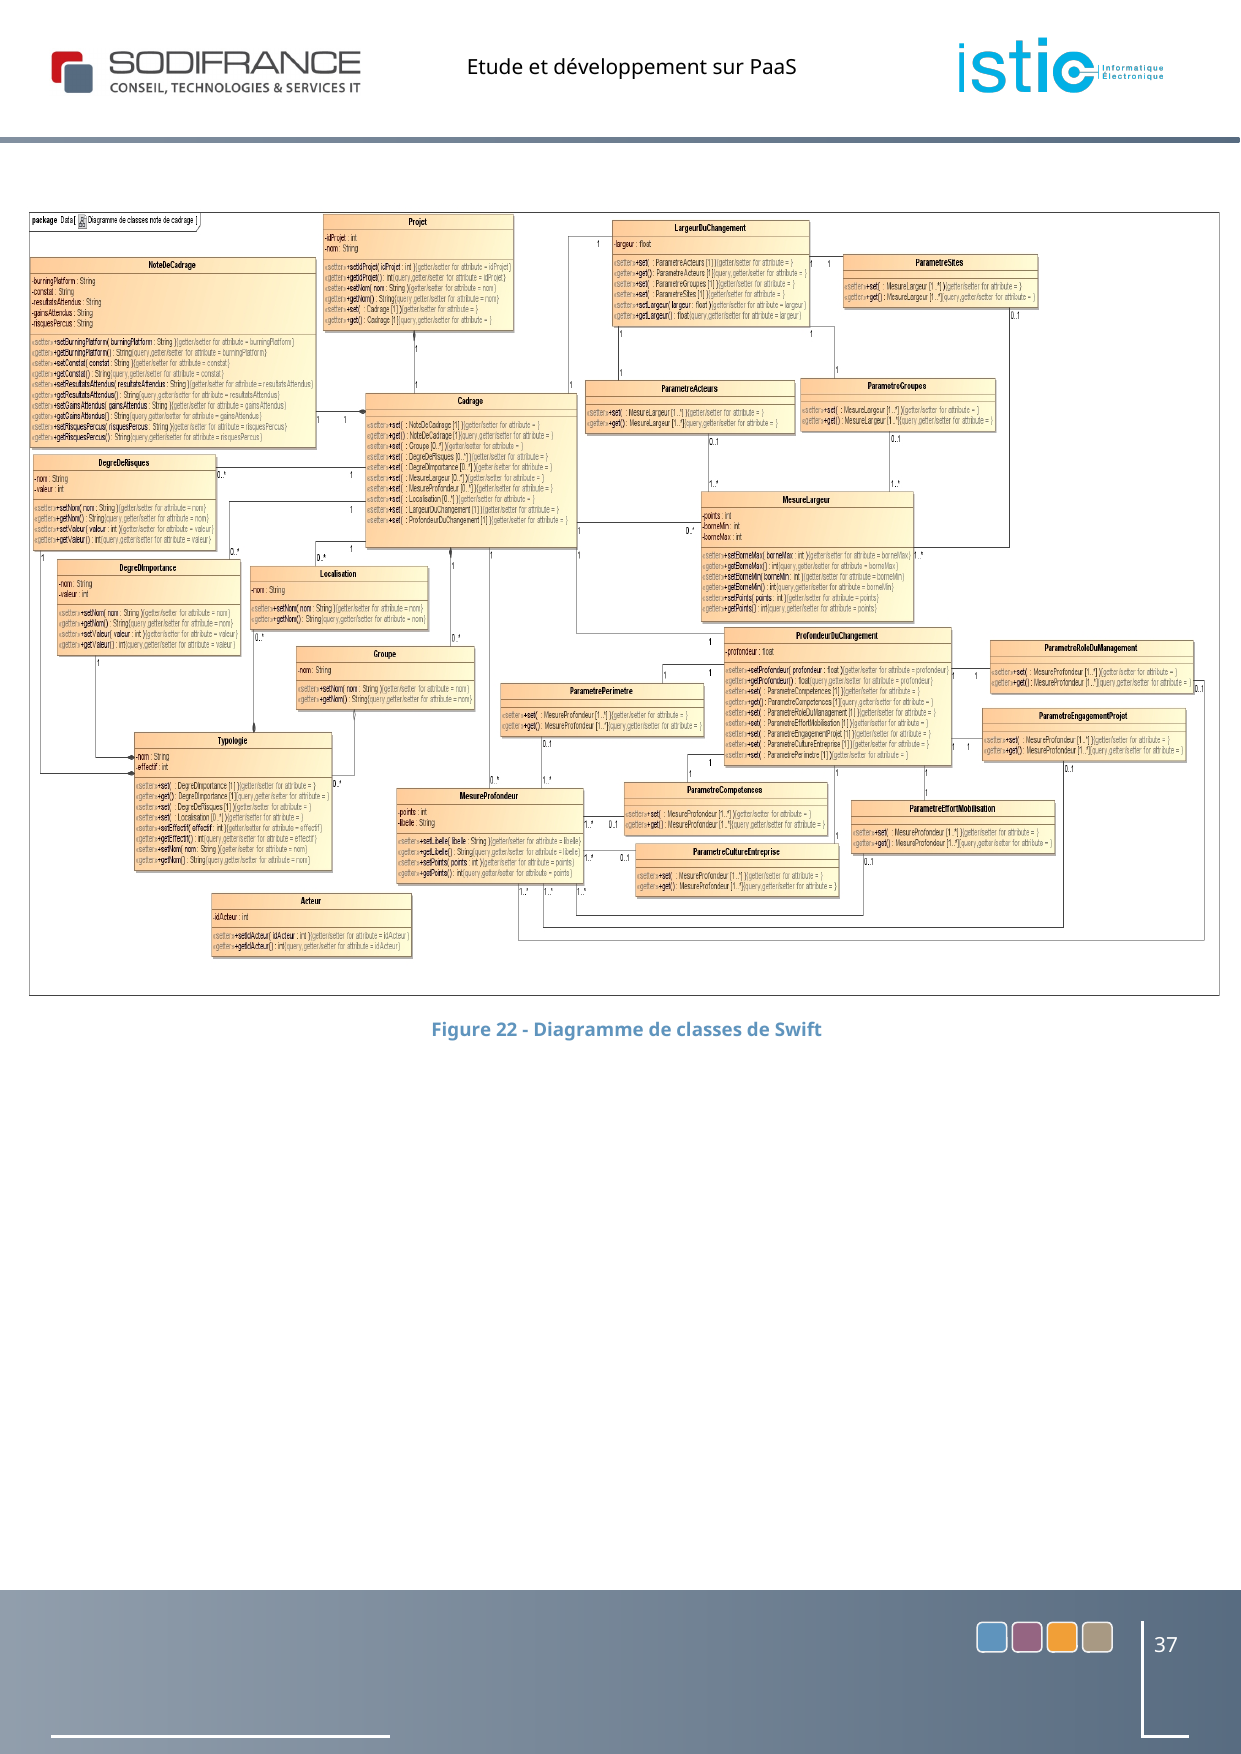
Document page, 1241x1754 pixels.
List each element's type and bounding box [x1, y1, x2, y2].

picture [48, 48, 361, 96]
picture [938, 21, 1184, 109]
picture [26, 207, 1227, 1008]
